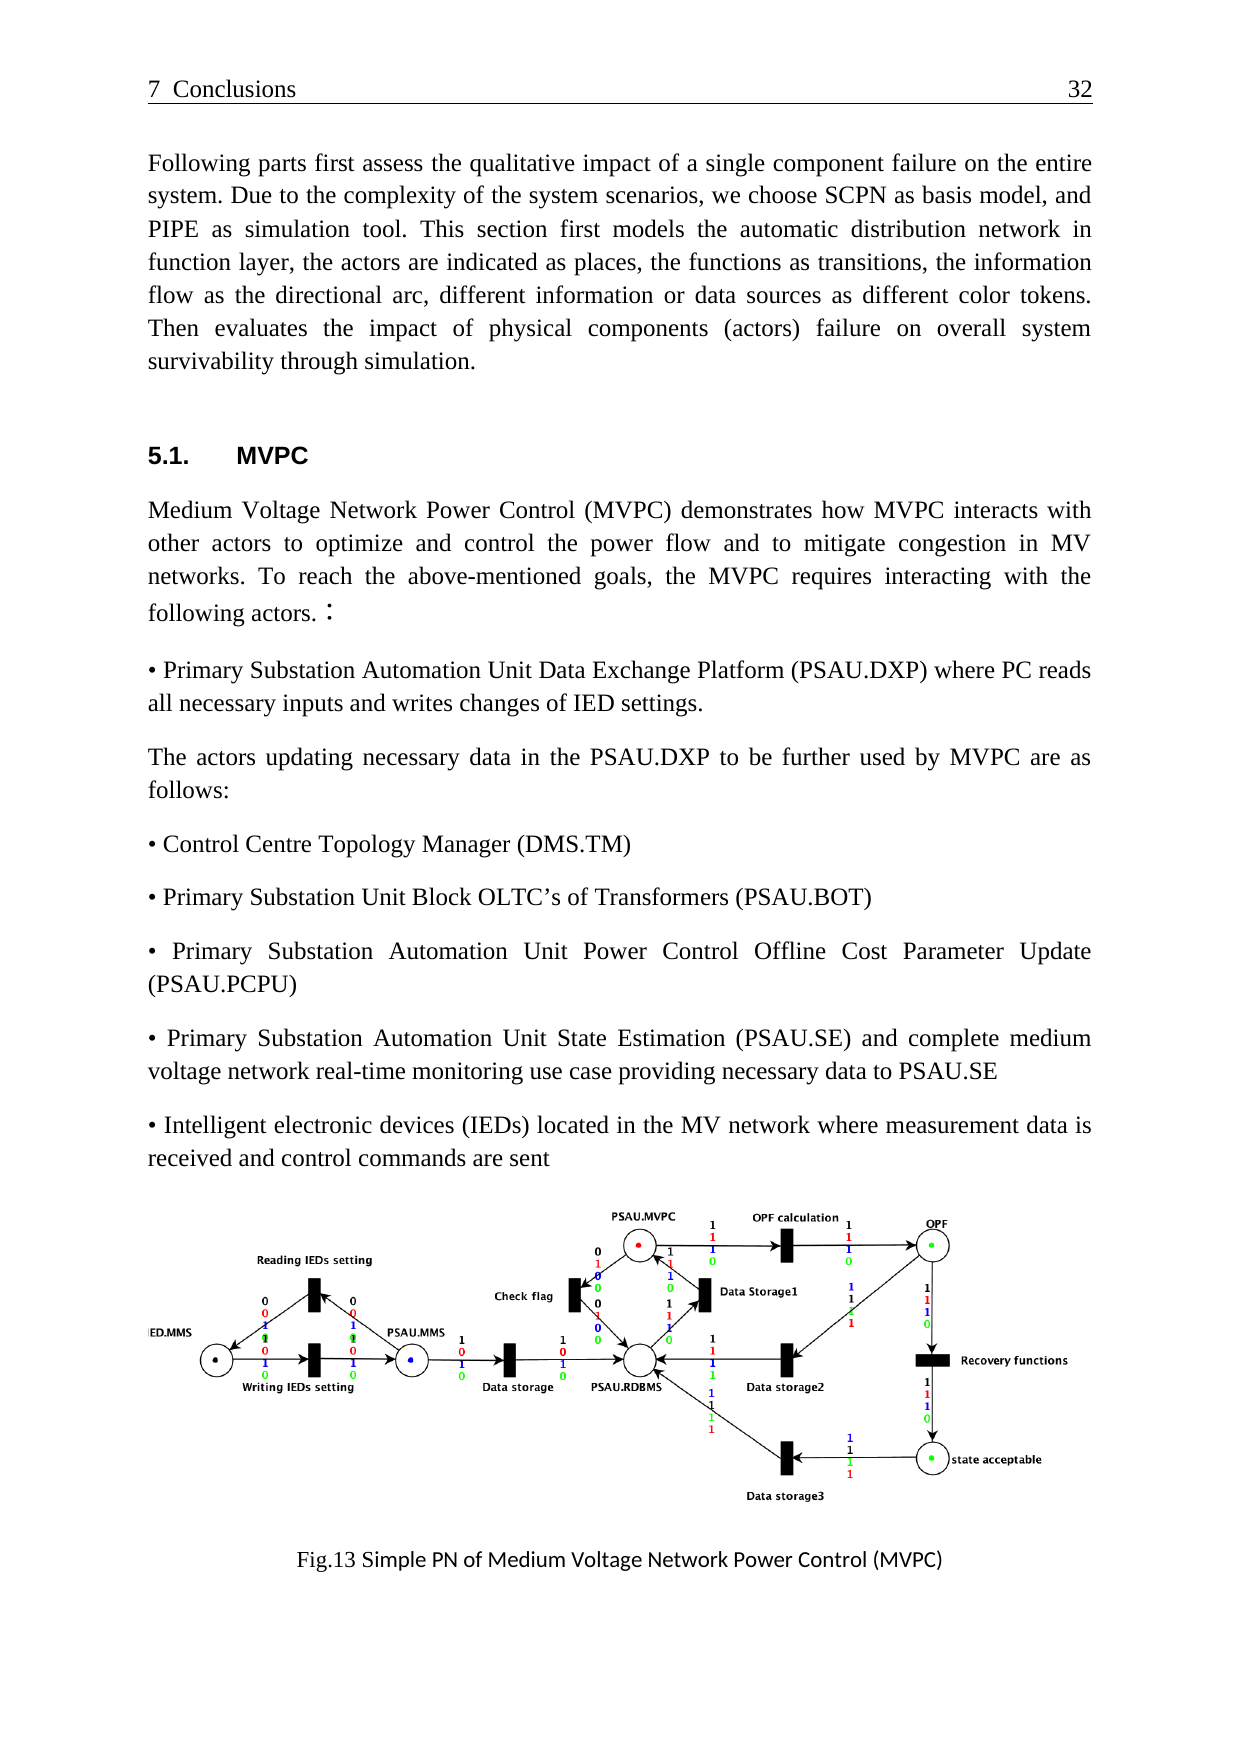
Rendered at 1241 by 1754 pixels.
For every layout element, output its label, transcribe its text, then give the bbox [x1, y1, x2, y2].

picture [148, 1197, 1092, 1520]
text Medium Voltage Network Power Control (MVPC) demonstrates how MVPC interacts with other actors to optimize and control the power flow and to mitigate congestion in MV networks. To reach the above-mentioned goals, the MVPC requires interacting with the following actors.： [148, 495, 1093, 629]
title MVPC [148, 441, 1093, 470]
text • Primary Substation Unit Block OLTC’s of Transformers (PSAU.BOT) [148, 882, 1093, 911]
text • Primary Substation Automation Unit Data Exchange Platform (PSAU.DXP) where PC reads all necessary inputs and writes changes of IED settings. [148, 655, 1093, 717]
text Following parts first assess the qualitative impact of a single component failure on the entire system. Due to the complexity of the system scenarios, we choose SCPN as basis model, and PIPE as simulation tool. This section first models the automatic distribution network in function layer, the actors are indicated as places, the functions as transitions, the information flow as the directional arc, different information or data sources as different color tokens. Then evaluates the impact of physical components (actors) failure on overall system survivability through simulation. [148, 148, 1093, 374]
text • Primary Substation Automation Unit State Estimation (PSAU.SE) and complete medium voltage network real-time monitoring use case providing necessary data to PSAU.SE [148, 1023, 1093, 1085]
text The actors updating necessary data in the PSAU.DXP to be further used by MVPC are as follows: [148, 742, 1093, 803]
text Fig.13 Simple PN of Medium Voltage Network Power Control (MVPC) [148, 1545, 1093, 1573]
text • Control Centre Topology Manager (DMS.TM) [148, 829, 1093, 857]
text • Intelligent electronic devices (IEDs) located in the MV network where measurement data is received and control commands are sent [148, 1110, 1093, 1172]
text • Primary Substation Automation Unit Power Control Offline Cost Parameter Update (PSAU.PCPU) [148, 936, 1093, 998]
